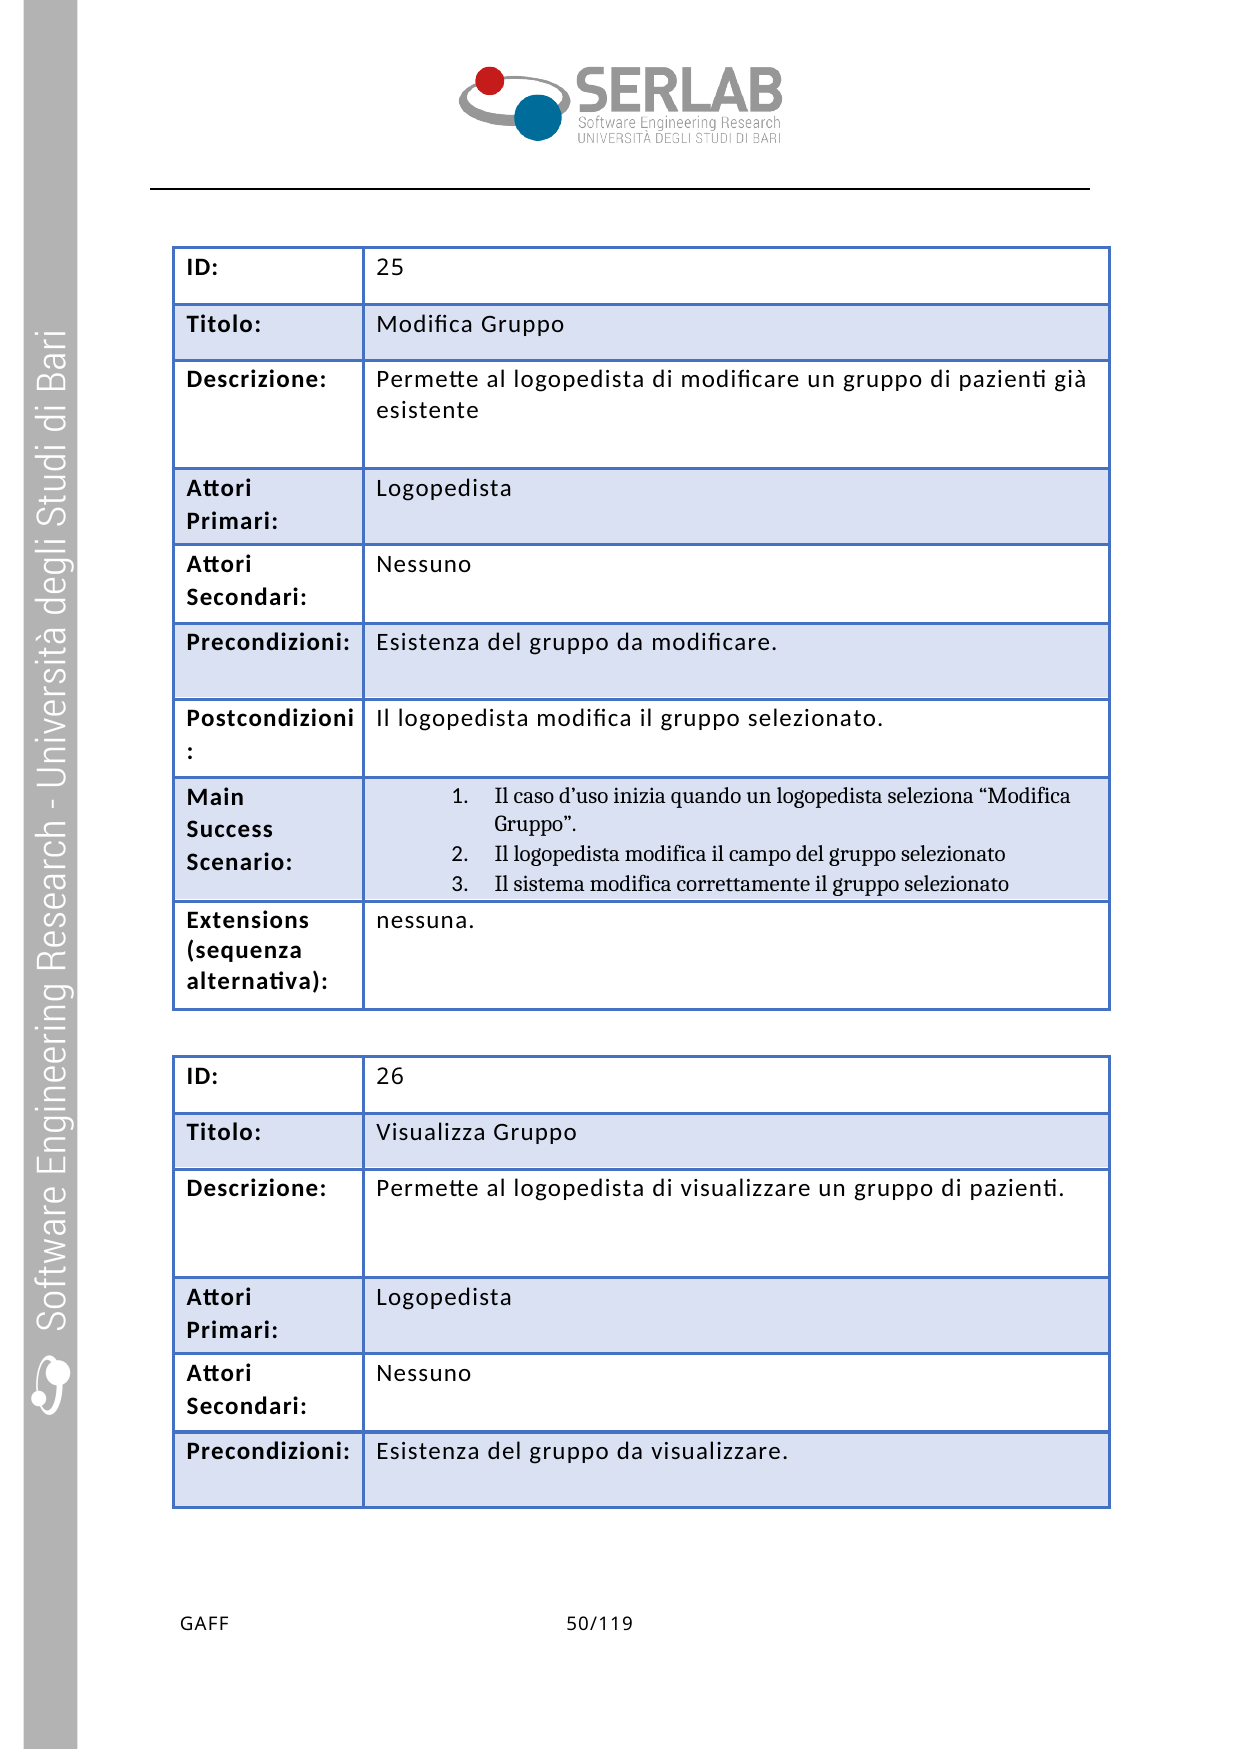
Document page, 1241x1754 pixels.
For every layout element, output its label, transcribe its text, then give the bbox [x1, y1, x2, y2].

table_cell Precondizioni: [175, 625, 362, 697]
table_cell Visualizza Gruppo [365, 1115, 1108, 1167]
table_cell Nessuno [365, 1355, 1108, 1430]
table_cell Postcondizioni: [175, 701, 362, 776]
table_header ID: [175, 1058, 362, 1112]
table_cell Il caso d’uso inizia quando un logopedista seleziona “Modifica Gruppo”. Il logopedista modifica il campo del gruppo selezionato Il sistema modifica correttamente il gruppo selezionato [365, 779, 1108, 899]
table_cell nessuna. [365, 903, 1108, 1008]
picture [23, 0, 78, 1749]
table_cell Nessuno [365, 546, 1108, 622]
table_cell Logopedista [365, 470, 1108, 543]
picture [455, 65, 785, 145]
table_header 26 [365, 1058, 1108, 1112]
table_cell Attori Secondari: [175, 1355, 362, 1430]
table_header ID: [175, 249, 362, 303]
table_cell Il logopedista modifica il gruppo selezionato. [365, 701, 1108, 776]
table_cell Attori Secondari: [175, 546, 362, 622]
table_cell Attori Primari: [175, 470, 362, 543]
table_cell Main Success Scenario: [175, 779, 362, 899]
table_cell Precondizioni: [175, 1434, 362, 1506]
table_cell Esistenza del gruppo da visualizzare. [365, 1434, 1108, 1506]
table_cell Extensions (sequenza alternativa): [175, 903, 362, 1008]
table_cell Modifica Gruppo [365, 306, 1108, 359]
table_cell Descrizione: [175, 362, 362, 467]
table_cell Esistenza del gruppo da modificare. [365, 625, 1108, 697]
table_cell Titolo: [175, 306, 362, 359]
table_cell Attori Primari: [175, 1279, 362, 1352]
table_cell Permette al logopedista di visualizzare un gruppo di pazienti. [365, 1171, 1108, 1276]
table_header 25 [365, 249, 1108, 303]
table_cell Titolo: [175, 1115, 362, 1167]
table_cell Permette al logopedista di modificare un gruppo di pazienti già esistente [365, 362, 1108, 467]
table_cell Descrizione: [175, 1171, 362, 1276]
table_cell Logopedista [365, 1279, 1108, 1352]
